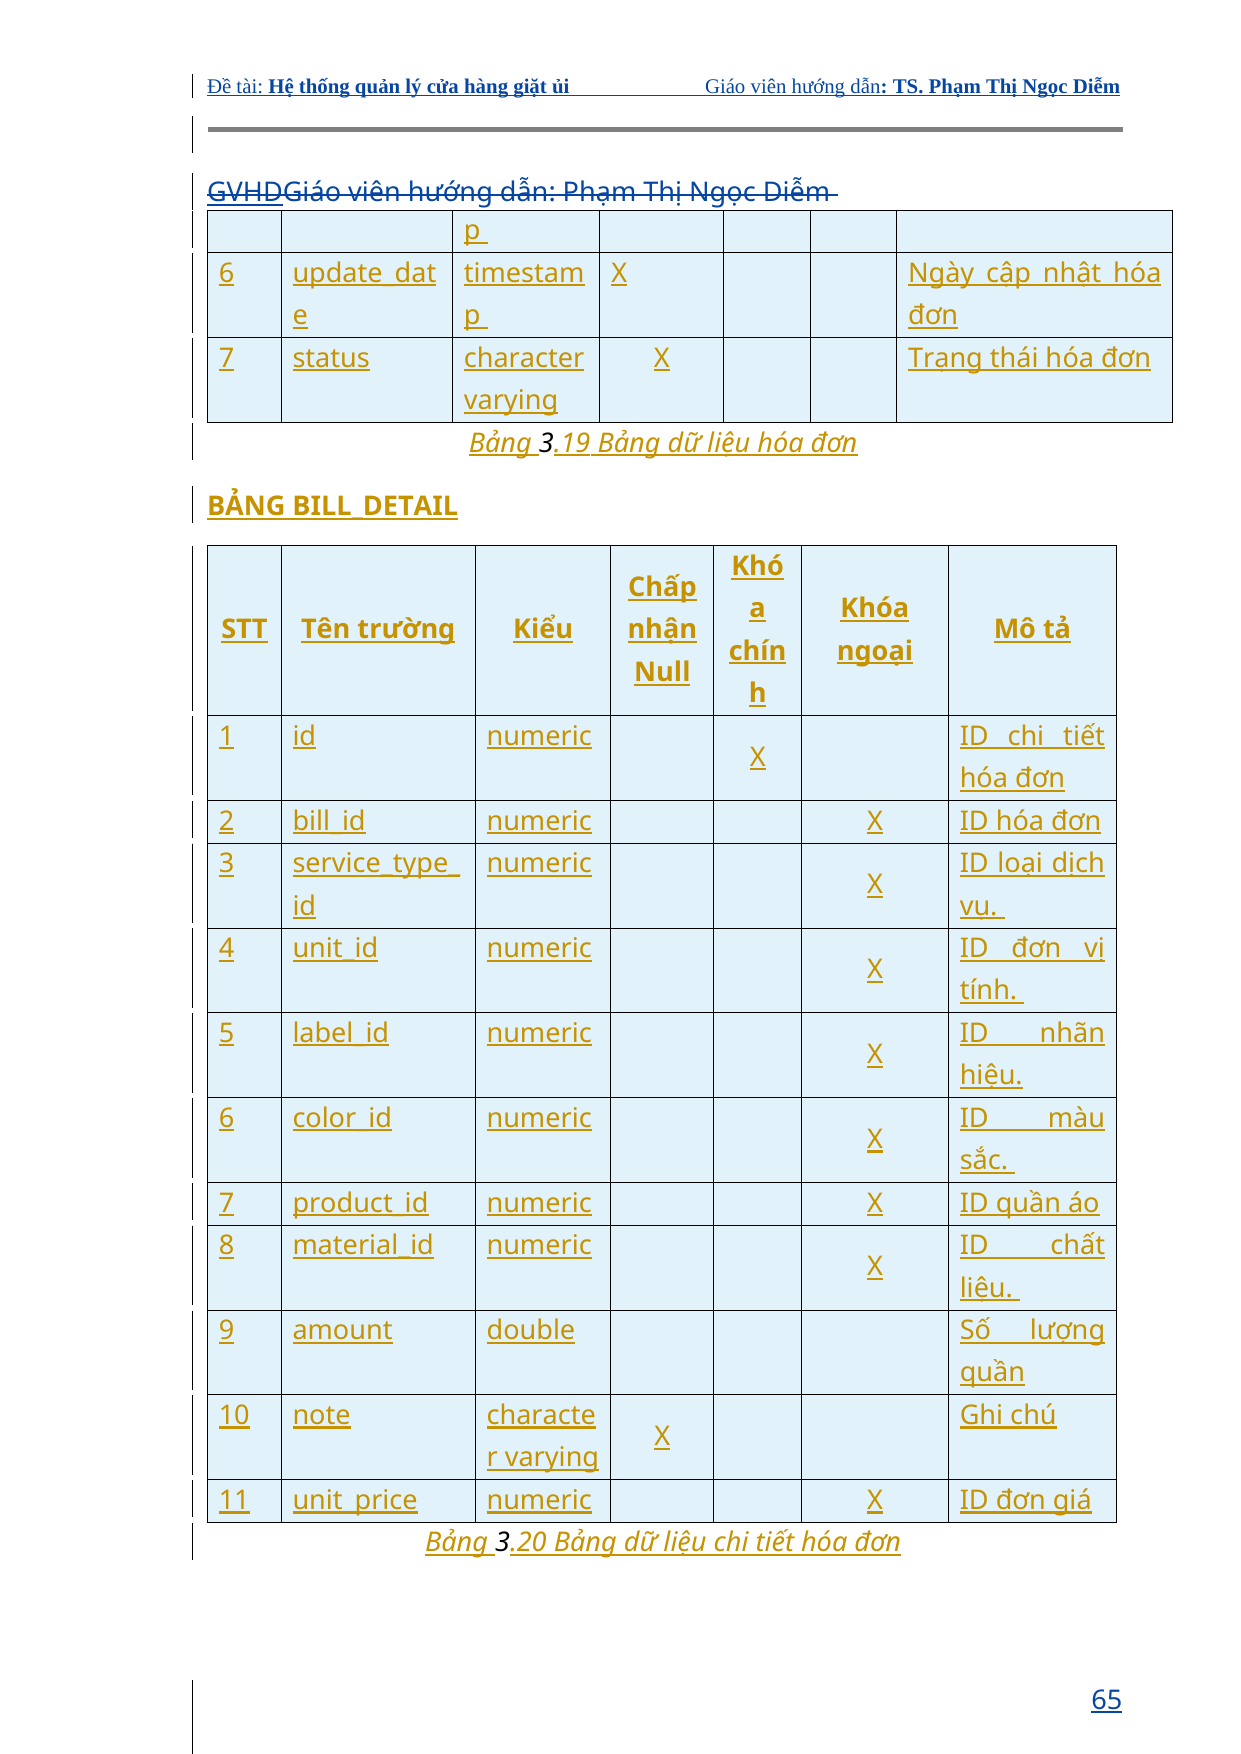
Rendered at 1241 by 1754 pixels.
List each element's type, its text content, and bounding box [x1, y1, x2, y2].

text 3 [207, 1523, 1122, 1560]
text 3 [207, 423, 1122, 460]
